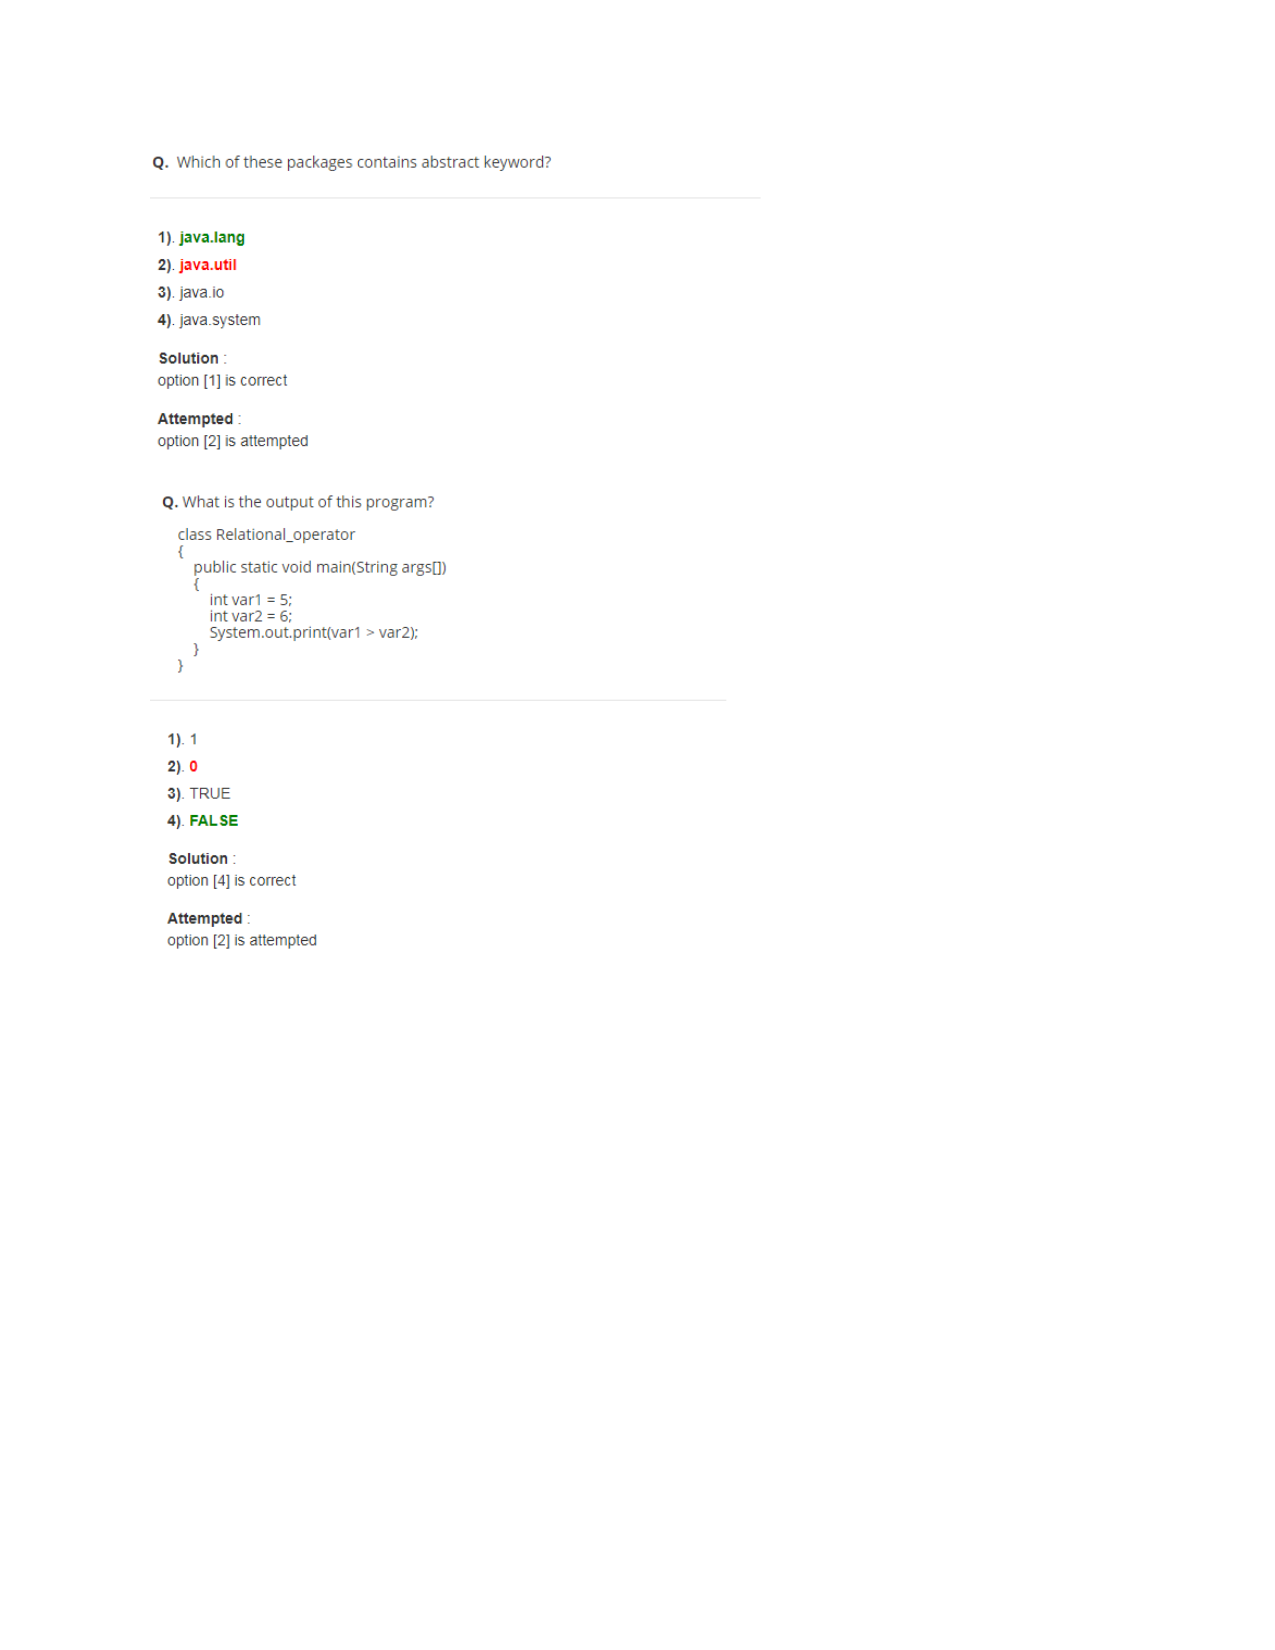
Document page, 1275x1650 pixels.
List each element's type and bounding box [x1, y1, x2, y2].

picture [150, 490, 727, 965]
picture [150, 150, 761, 466]
